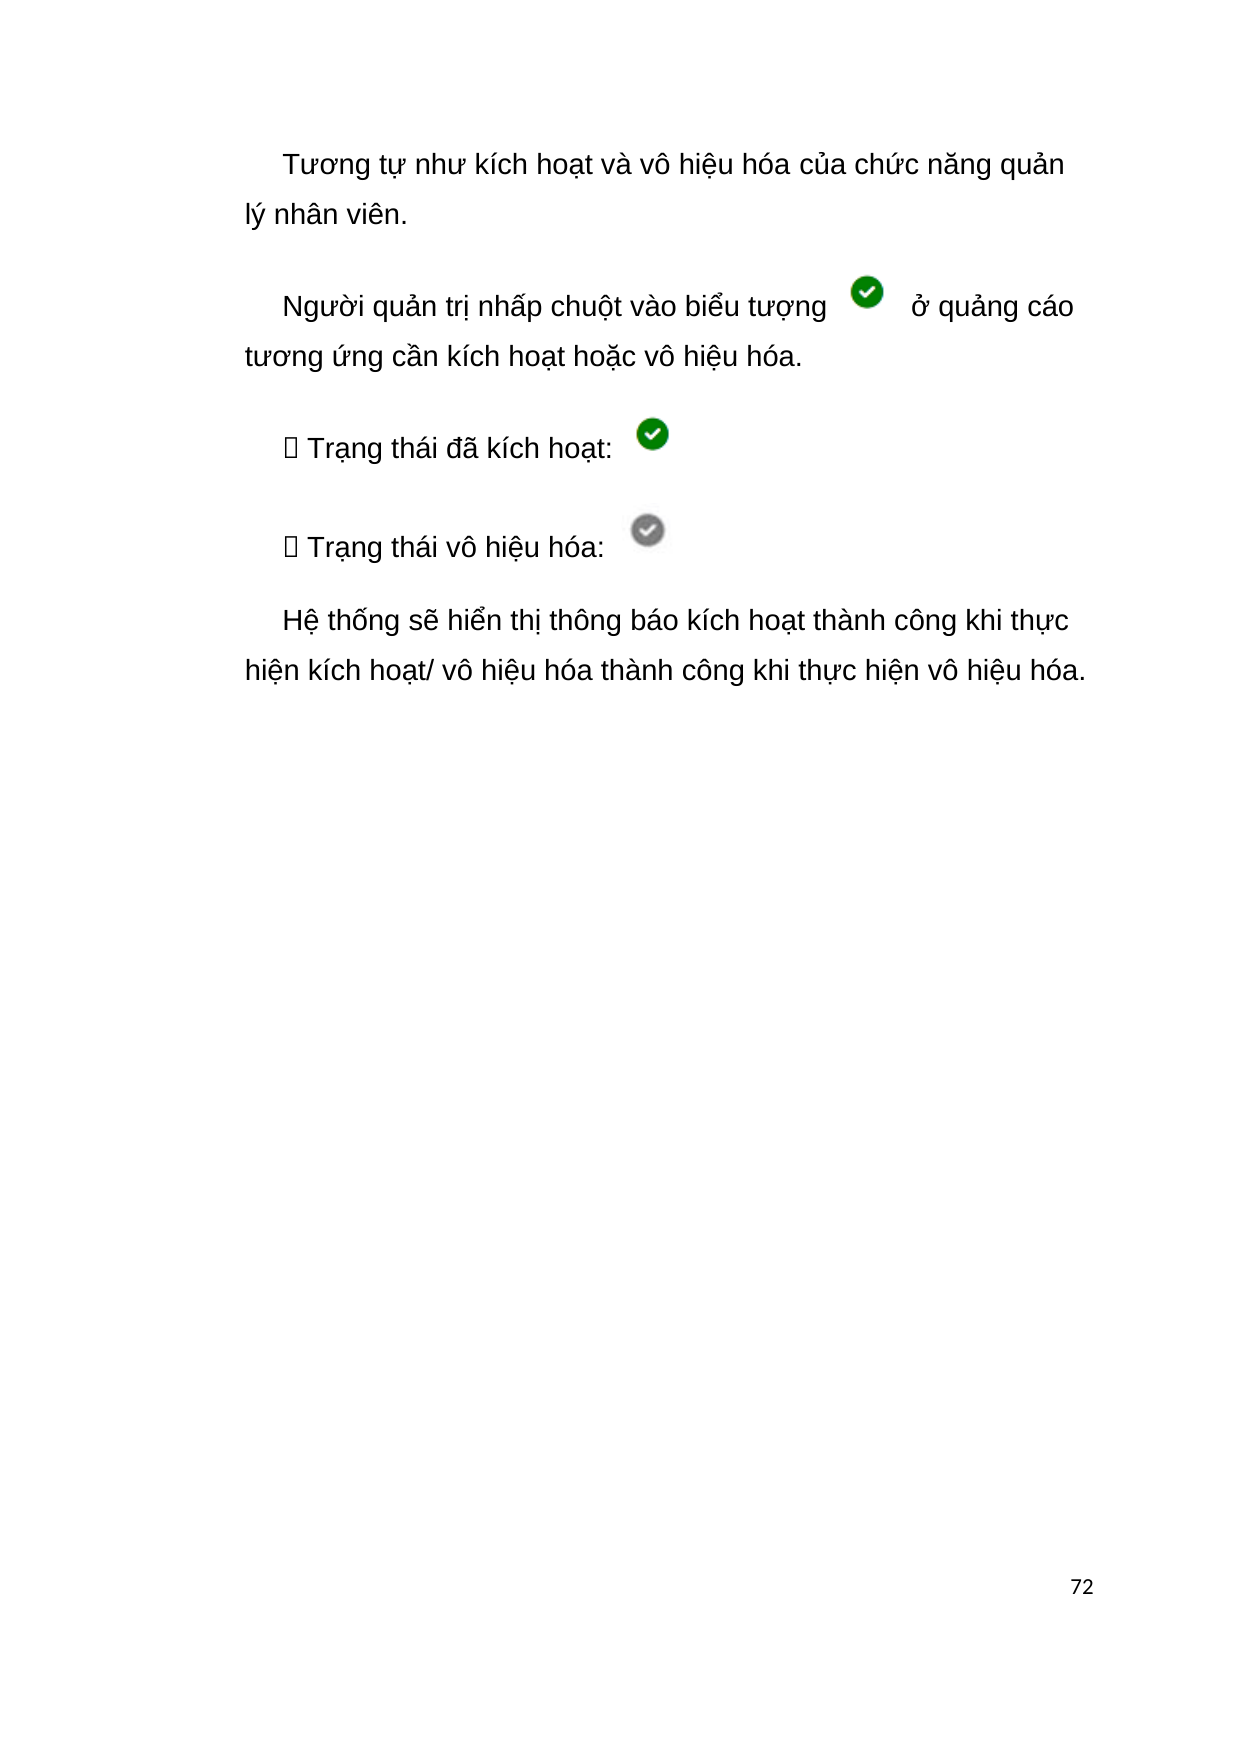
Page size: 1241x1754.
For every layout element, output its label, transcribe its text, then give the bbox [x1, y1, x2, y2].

picture [836, 264, 903, 317]
text Hệ thống sẽ hiển thị thông báo kích hoạt thành công khi thực hiện kích hoạt/ vô hiệu hóa thành công khi thực hiện vô hiệu hóa. [244, 602, 1093, 686]
picture [621, 503, 680, 558]
picture [621, 406, 688, 459]
text Tương tự như kích hoạt và vô hiệu hóa của chức năng quản lý nhân viên. [244, 147, 1093, 231]
list  Trạng thái vô hiệu hóa: [282, 503, 1093, 566]
list  Trạng thái đã kích hoạt: [282, 406, 1093, 467]
text Người quản trị nhấp chuột vào biểu tượng ở quảng cáo tương ứng cần kích hoạt hoặc vô hiệu hóa. [244, 264, 1093, 373]
